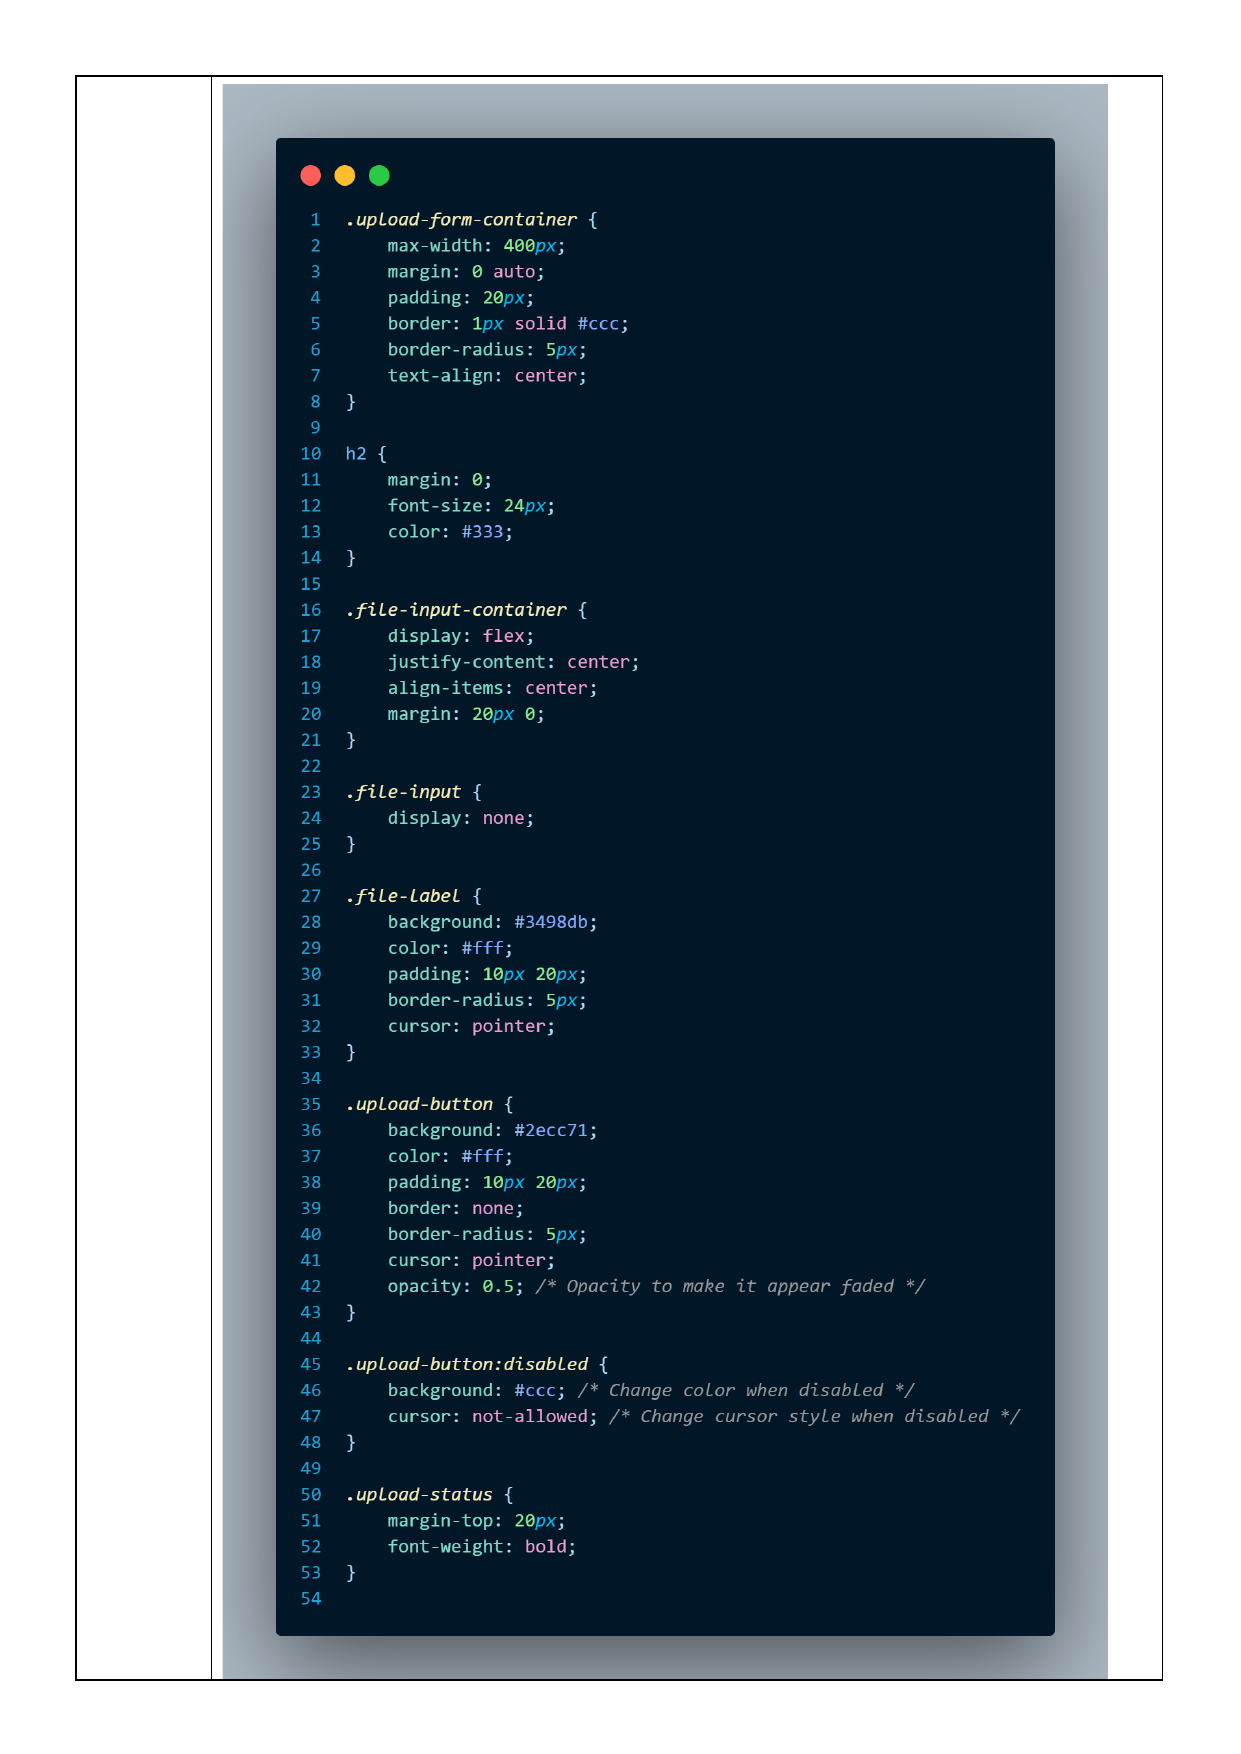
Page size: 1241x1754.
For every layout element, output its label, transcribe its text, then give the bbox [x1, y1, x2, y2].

picture [222, 84, 1108, 1679]
table_cell 4 [77, 77, 211, 1679]
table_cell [212, 77, 1162, 1679]
